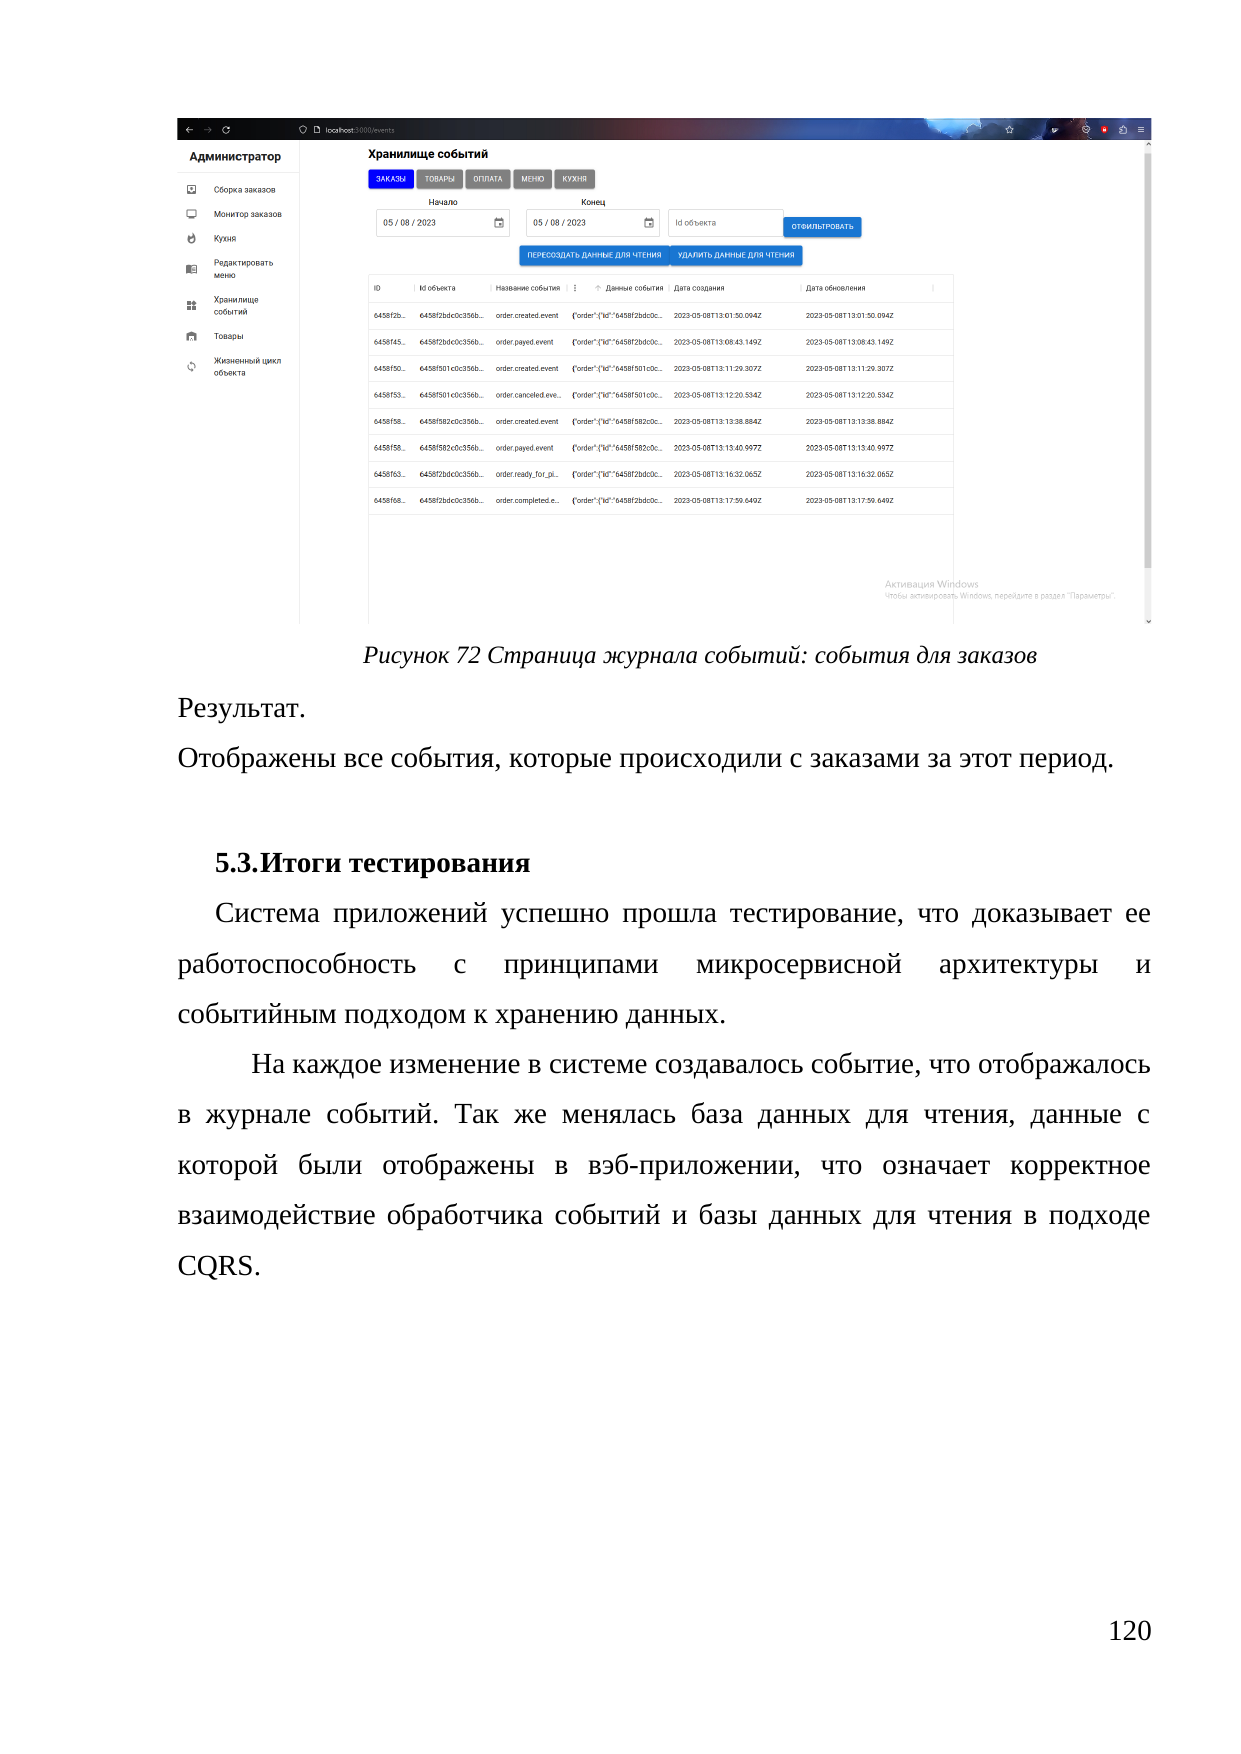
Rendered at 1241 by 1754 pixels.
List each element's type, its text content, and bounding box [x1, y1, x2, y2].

text На каждое изменение в системе создавалось событие, что отображалось в журнале событий. Так же менялась база данных для чтения, данные с которой были отображены в вэб-приложении, что означает корректное взаимодействие обработчика событий и базы данных для чтения в подходе CQRS. [177, 1046, 1152, 1281]
subtitle Итоги тестирования [215, 845, 1152, 879]
picture [177, 118, 1152, 624]
text Система приложений успешно прошла тестирование, что доказывает ее работоспособность с принципами микросервисной архитектуры и событийным подходом к хранению данных. [177, 895, 1152, 1029]
text Отображены все события, которые происходили с заказами за этот период. [177, 740, 1152, 774]
text Результат. [177, 690, 1152, 723]
